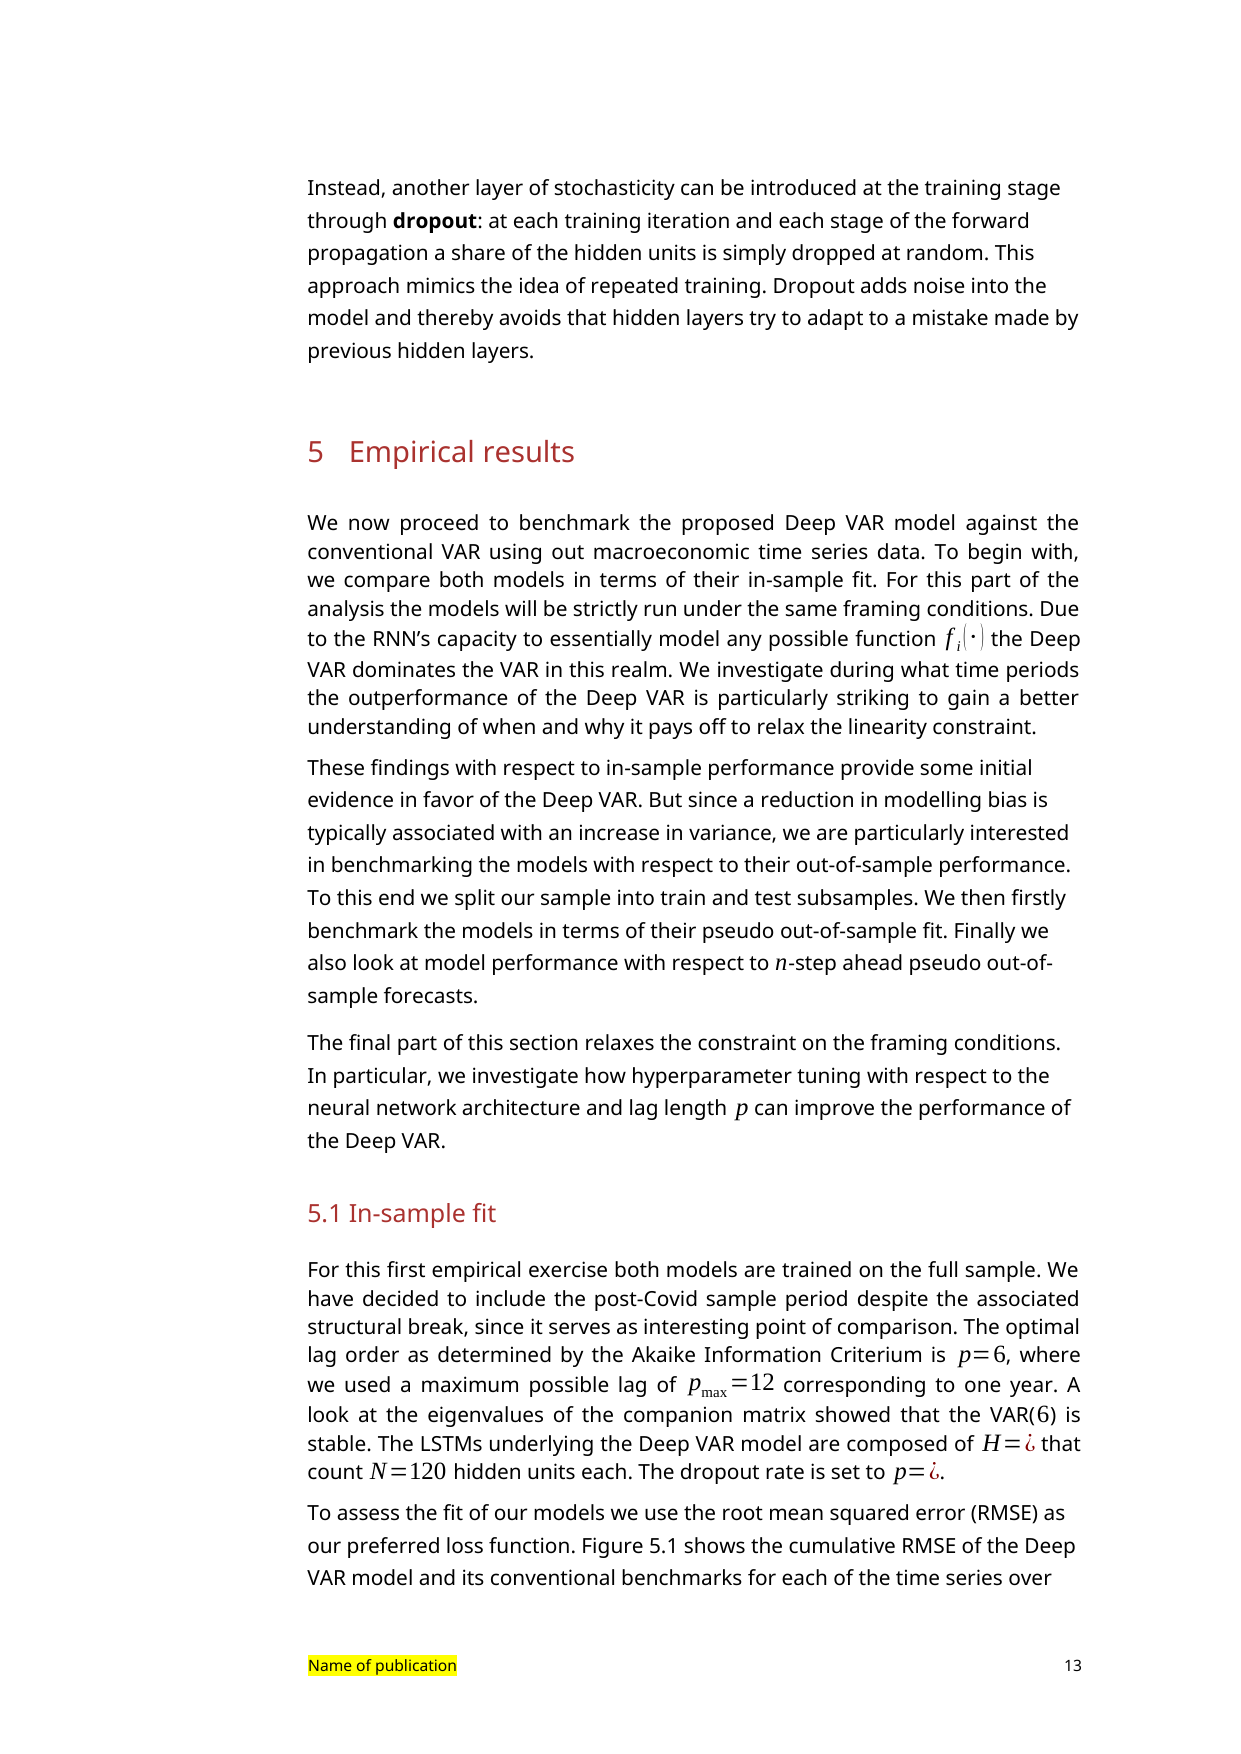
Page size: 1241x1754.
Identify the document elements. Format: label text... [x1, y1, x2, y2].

text We now proceed to benchmark the proposed Deep VAR model against the conventional VAR using out macroeconomic time series data. To begin with, we compare both models in terms of their in-sample fit. For this part of the analysis the models will be strictly run under the same framing conditions. Due to the RNN’s capacity to essentially model any possible function the Deep VAR dominates the VAR in this realm. We investigate during what time periods the outperformance of the Deep VAR is particularly striking to gain a better understanding of when and why it pays off to relax the linearity constraint. [307, 508, 1081, 740]
text These findings with respect to in-sample performance provide some initial evidence in favor of the Deep VAR. But since a reduction in modelling bias is typically associated with an increase in variance, we are particularly interested in benchmarking the models with respect to their out-of-sample performance. To this end we split our sample into train and test subsamples. We then firstly benchmark the models in terms of their pseudo out-of-sample fit. Finally we also look at model performance with respect to -step ahead pseudo out-of-sample forecasts. [307, 753, 1081, 1009]
text The final part of this section relaxes the constraint on the framing conditions. In particular, we investigate how hyperparameter tuning with respect to the neural network architecture and lag length can improve the performance of the Deep VAR. [307, 1028, 1081, 1154]
text For this first empirical exercise both models are trained on the full sample. We have decided to include the post-Covid sample period despite the associated structural break, since it serves as interesting point of comparison. The optimal lag order as determined by the Akaike Information Criterium is , where we used a maximum possible lag of corresponding to one year. A look at the eigenvalues of the companion matrix showed that the VAR() is stable. The LSTMs underlying the Deep VAR model are composed of that count hidden units each. The dropout rate is set to . [307, 1255, 1081, 1486]
subtitle 5 Empirical results [307, 431, 1081, 471]
subtitle 5.1 In-sample fit [307, 1196, 1081, 1230]
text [307, 173, 1081, 364]
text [307, 1498, 1081, 1592]
